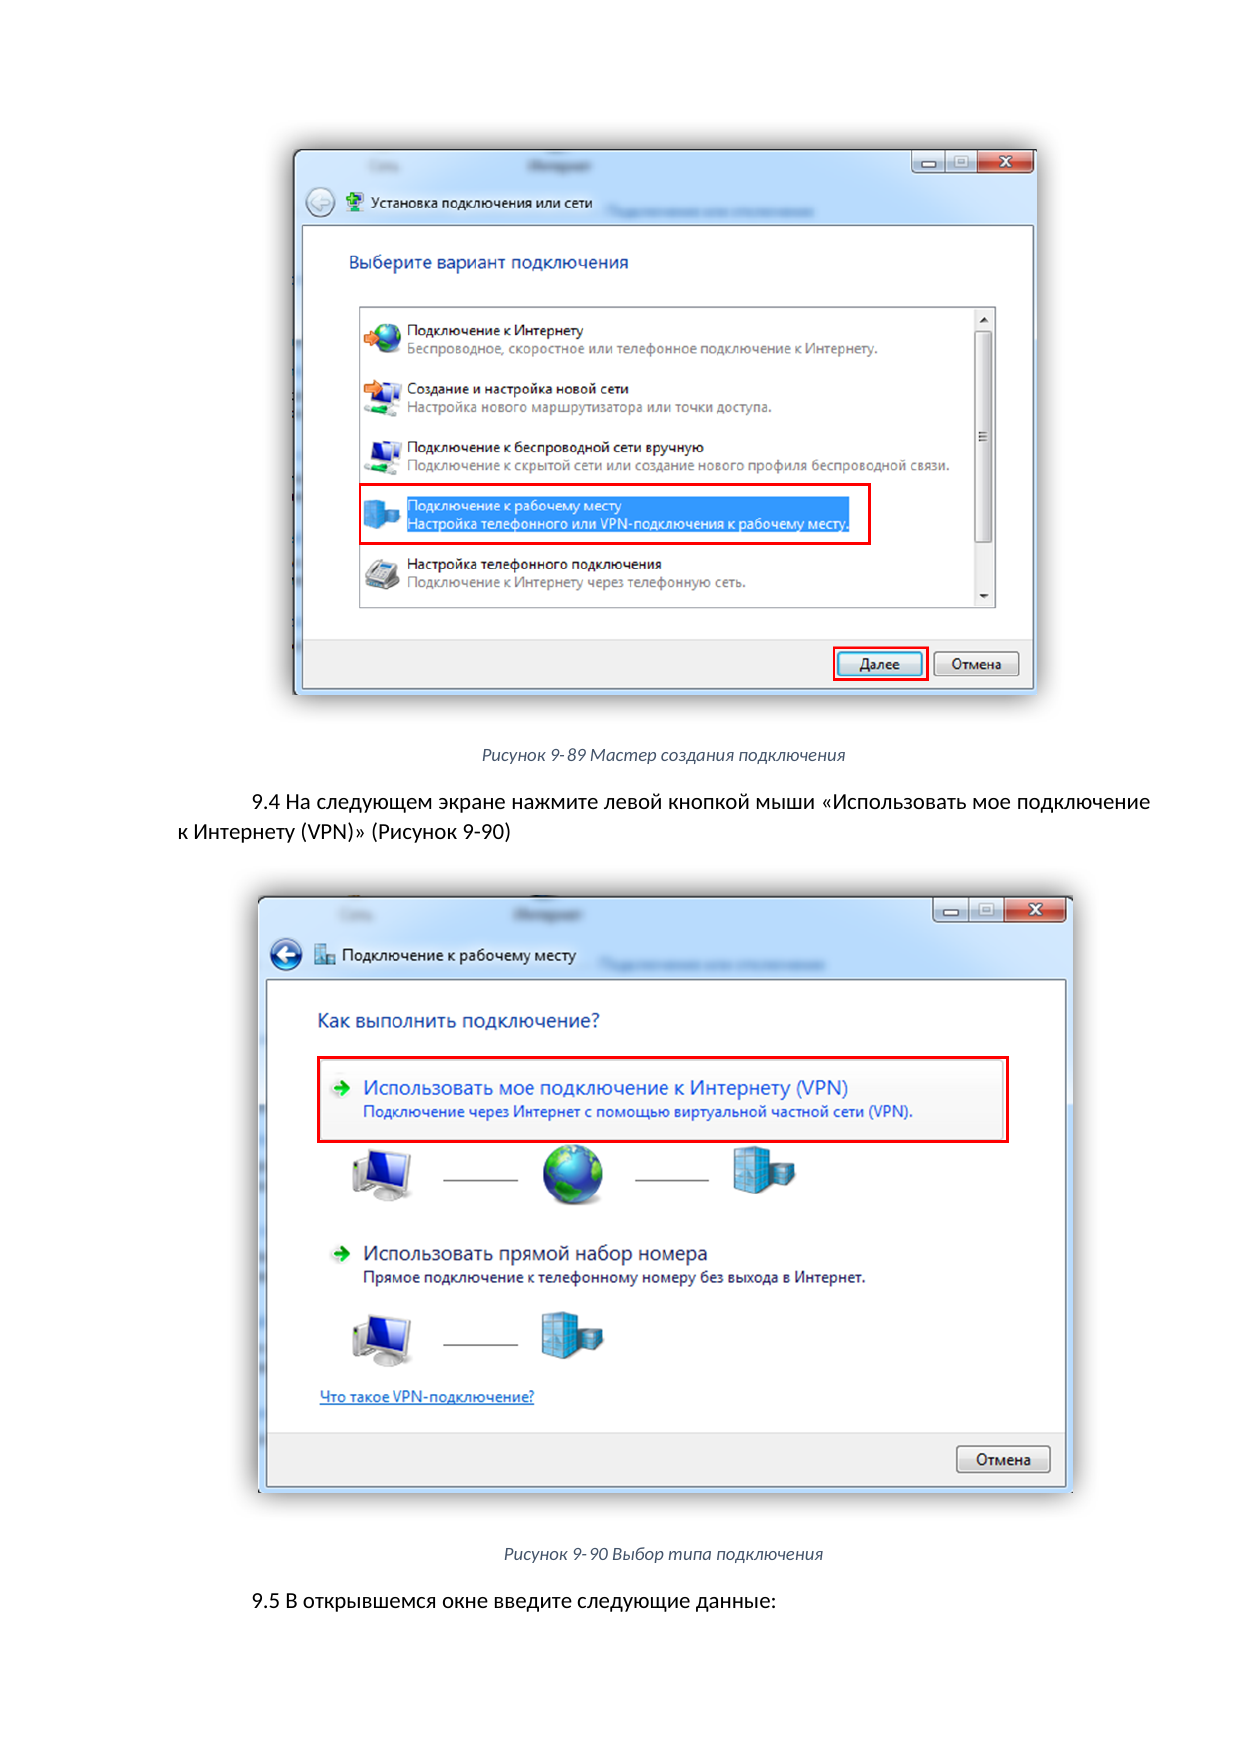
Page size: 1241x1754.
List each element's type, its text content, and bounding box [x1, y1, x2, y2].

picture [292, 149, 1037, 695]
text 9.5 В открывшемся окне введите следующие данные: [177, 1586, 1152, 1614]
picture [258, 895, 1074, 1493]
